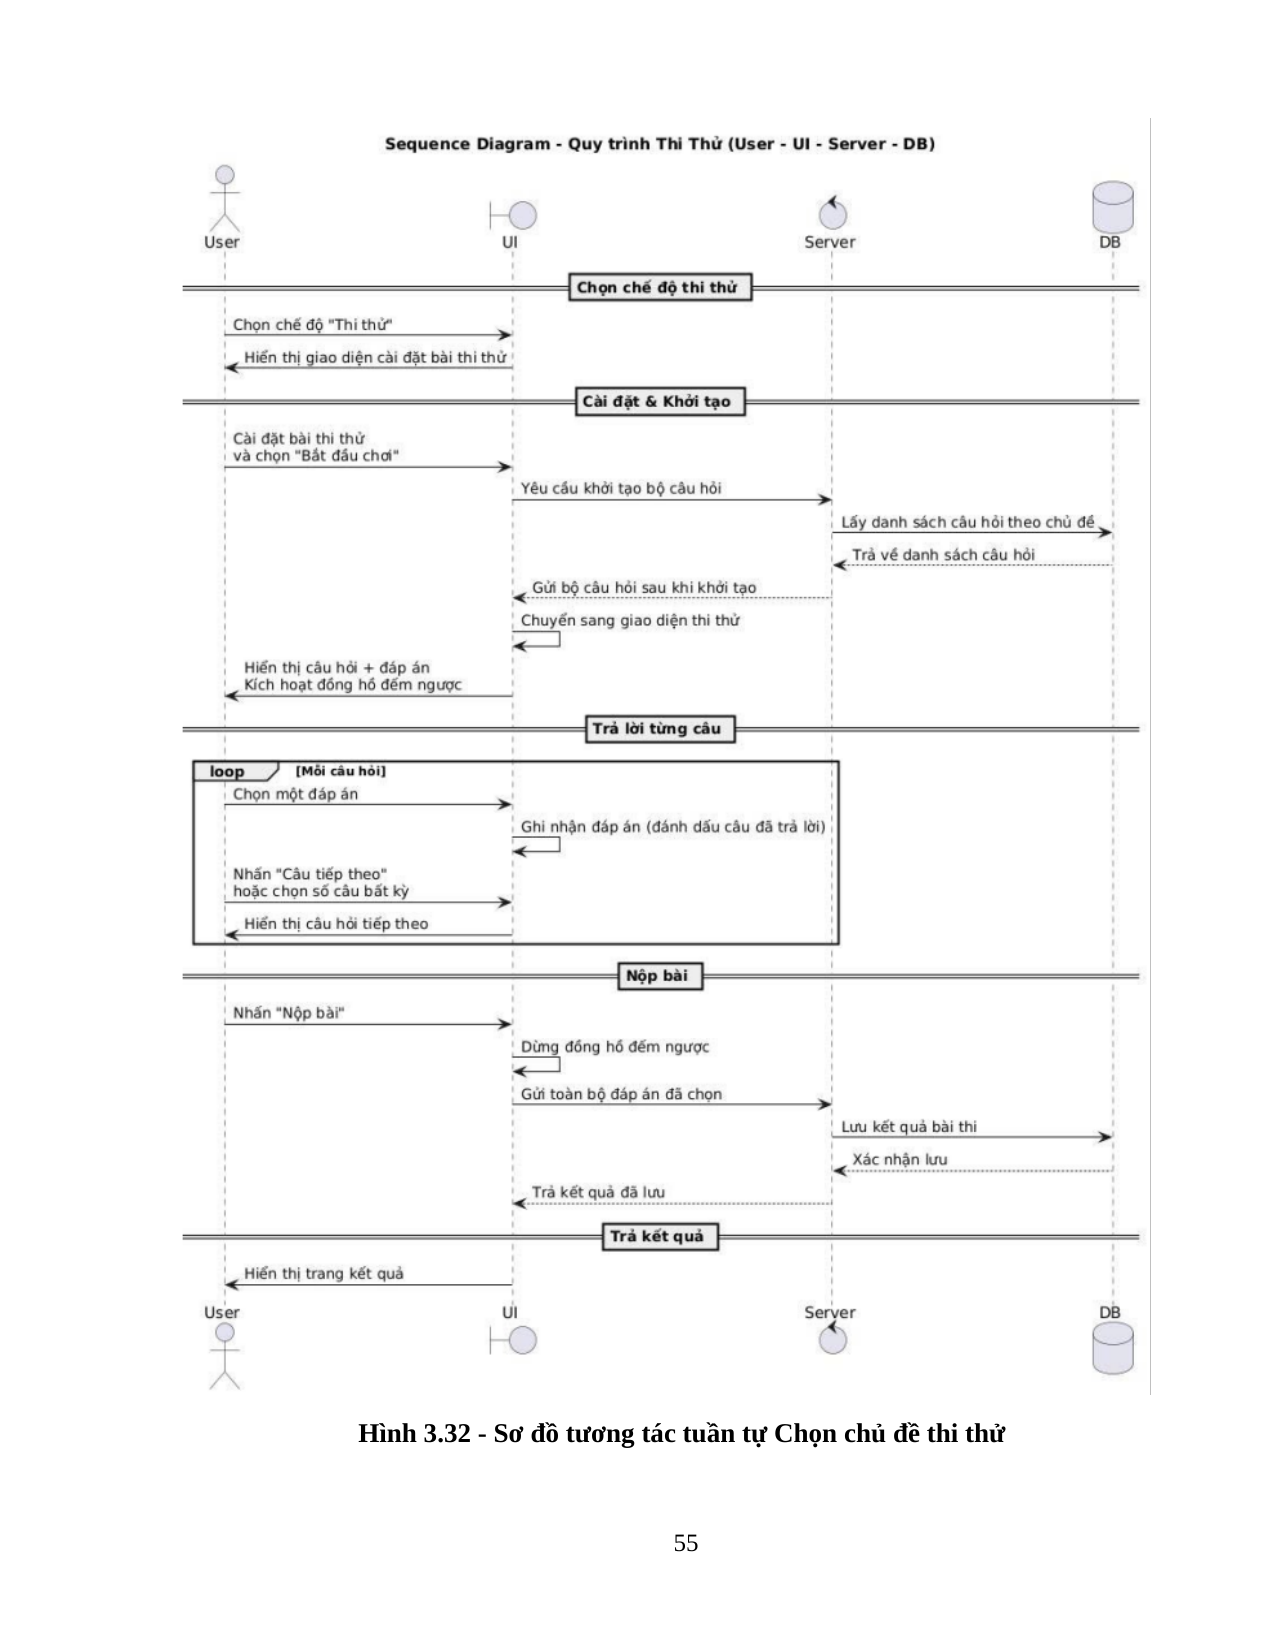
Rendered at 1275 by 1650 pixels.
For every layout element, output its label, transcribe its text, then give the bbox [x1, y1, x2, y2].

text Hình 3.32 - Sơ đồ tương tác tuần tự Chọn chủ đề thi thử [207, 1417, 1157, 1448]
picture [182, 118, 1152, 1395]
